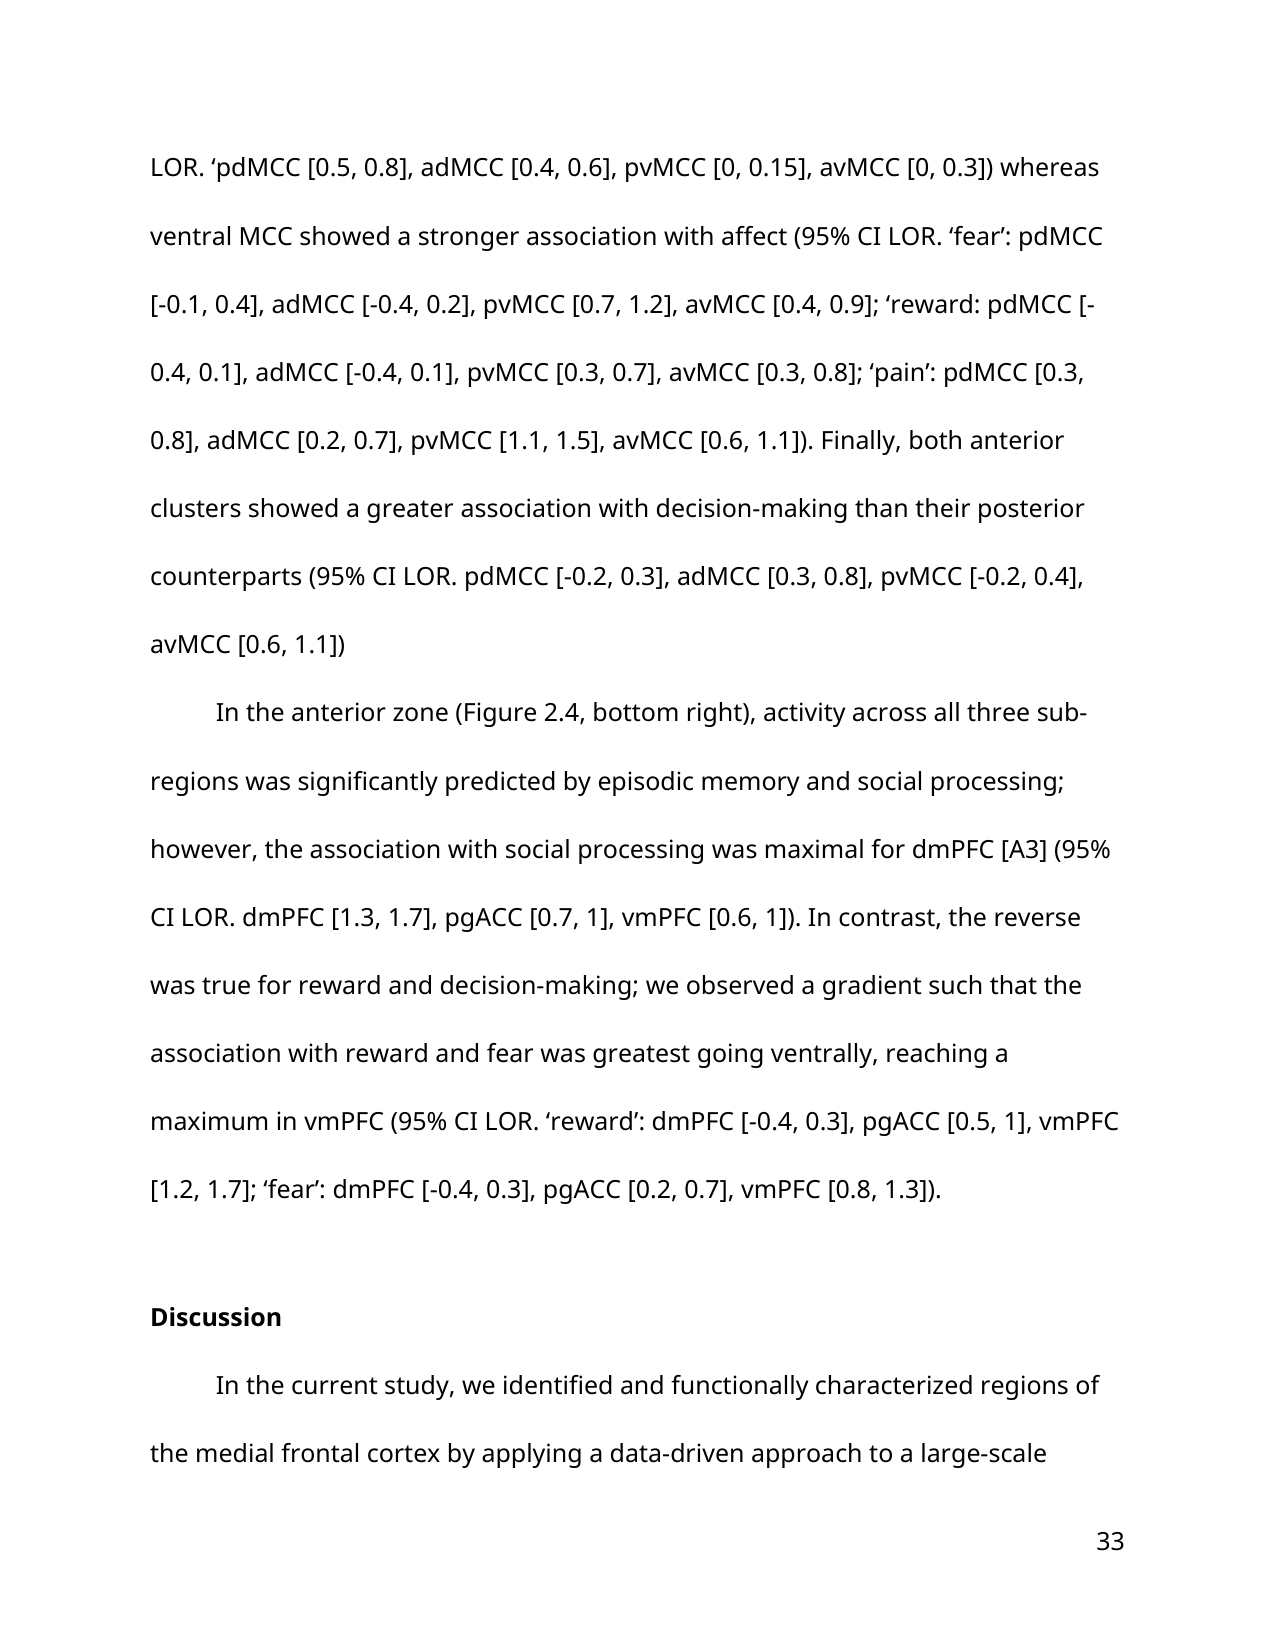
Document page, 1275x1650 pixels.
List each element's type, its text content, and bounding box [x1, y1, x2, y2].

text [150, 1368, 1125, 1470]
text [150, 150, 1125, 661]
text Discussion [150, 1299, 1125, 1334]
text In the anterior zone (Figure 2.4, bottom right), activity across all three sub-regions was significantly predicted by episodic memory and social processing; however, the association with social processing was maximal for dmPFC [A3] (95% CI LOR. dmPFC [1.3, 1.7], pgACC [0.7, 1], vmPFC [0.6, 1]). In contrast, the reverse was true for reward and decision-making; we observed a gradient such that the association with reward and fear was greatest going ventrally, reaching a maximum in vmPFC (95% CI LOR. ‘reward’: dmPFC [-0.4, 0.3], pgACC [0.5, 1], vmPFC [1.2, 1.7]; ‘fear’: dmPFC [-0.4, 0.3], pgACC [0.2, 0.7], vmPFC [0.8, 1.3]). [150, 695, 1125, 1206]
